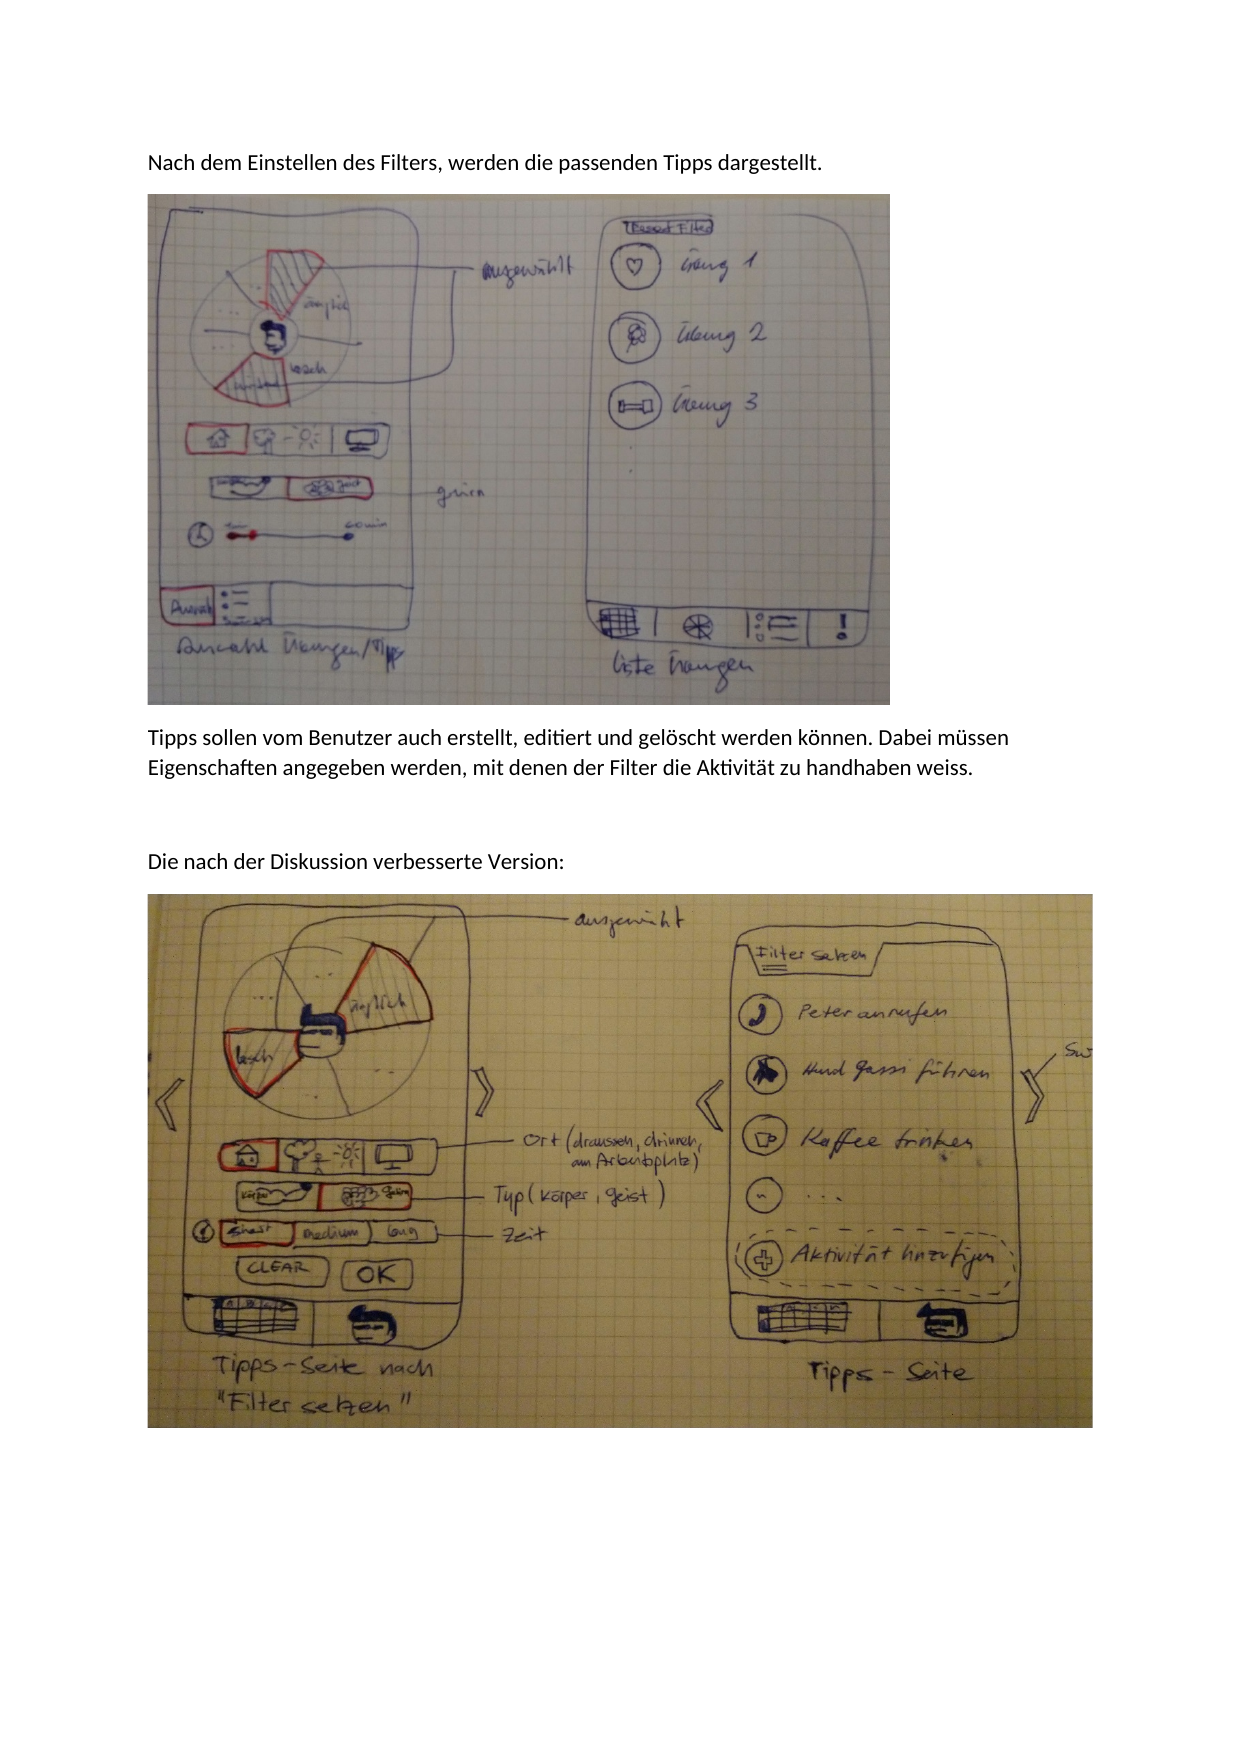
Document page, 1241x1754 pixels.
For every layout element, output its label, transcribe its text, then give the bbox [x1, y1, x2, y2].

text Tipps sollen vom Benutzer auch erstellt, editiert und gelöscht werden können. Dabei müssen Eigenschaften angegeben werden, mit denen der Filter die Aktivität zu handhaben weiss. [148, 723, 1093, 781]
text Die nach der Diskussion verbesserte Version: [148, 847, 1093, 875]
text Nach dem Einstellen des Filters, werden die passenden Tipps dargestellt. [148, 148, 1093, 176]
picture [147, 194, 890, 705]
picture [147, 894, 1093, 1428]
